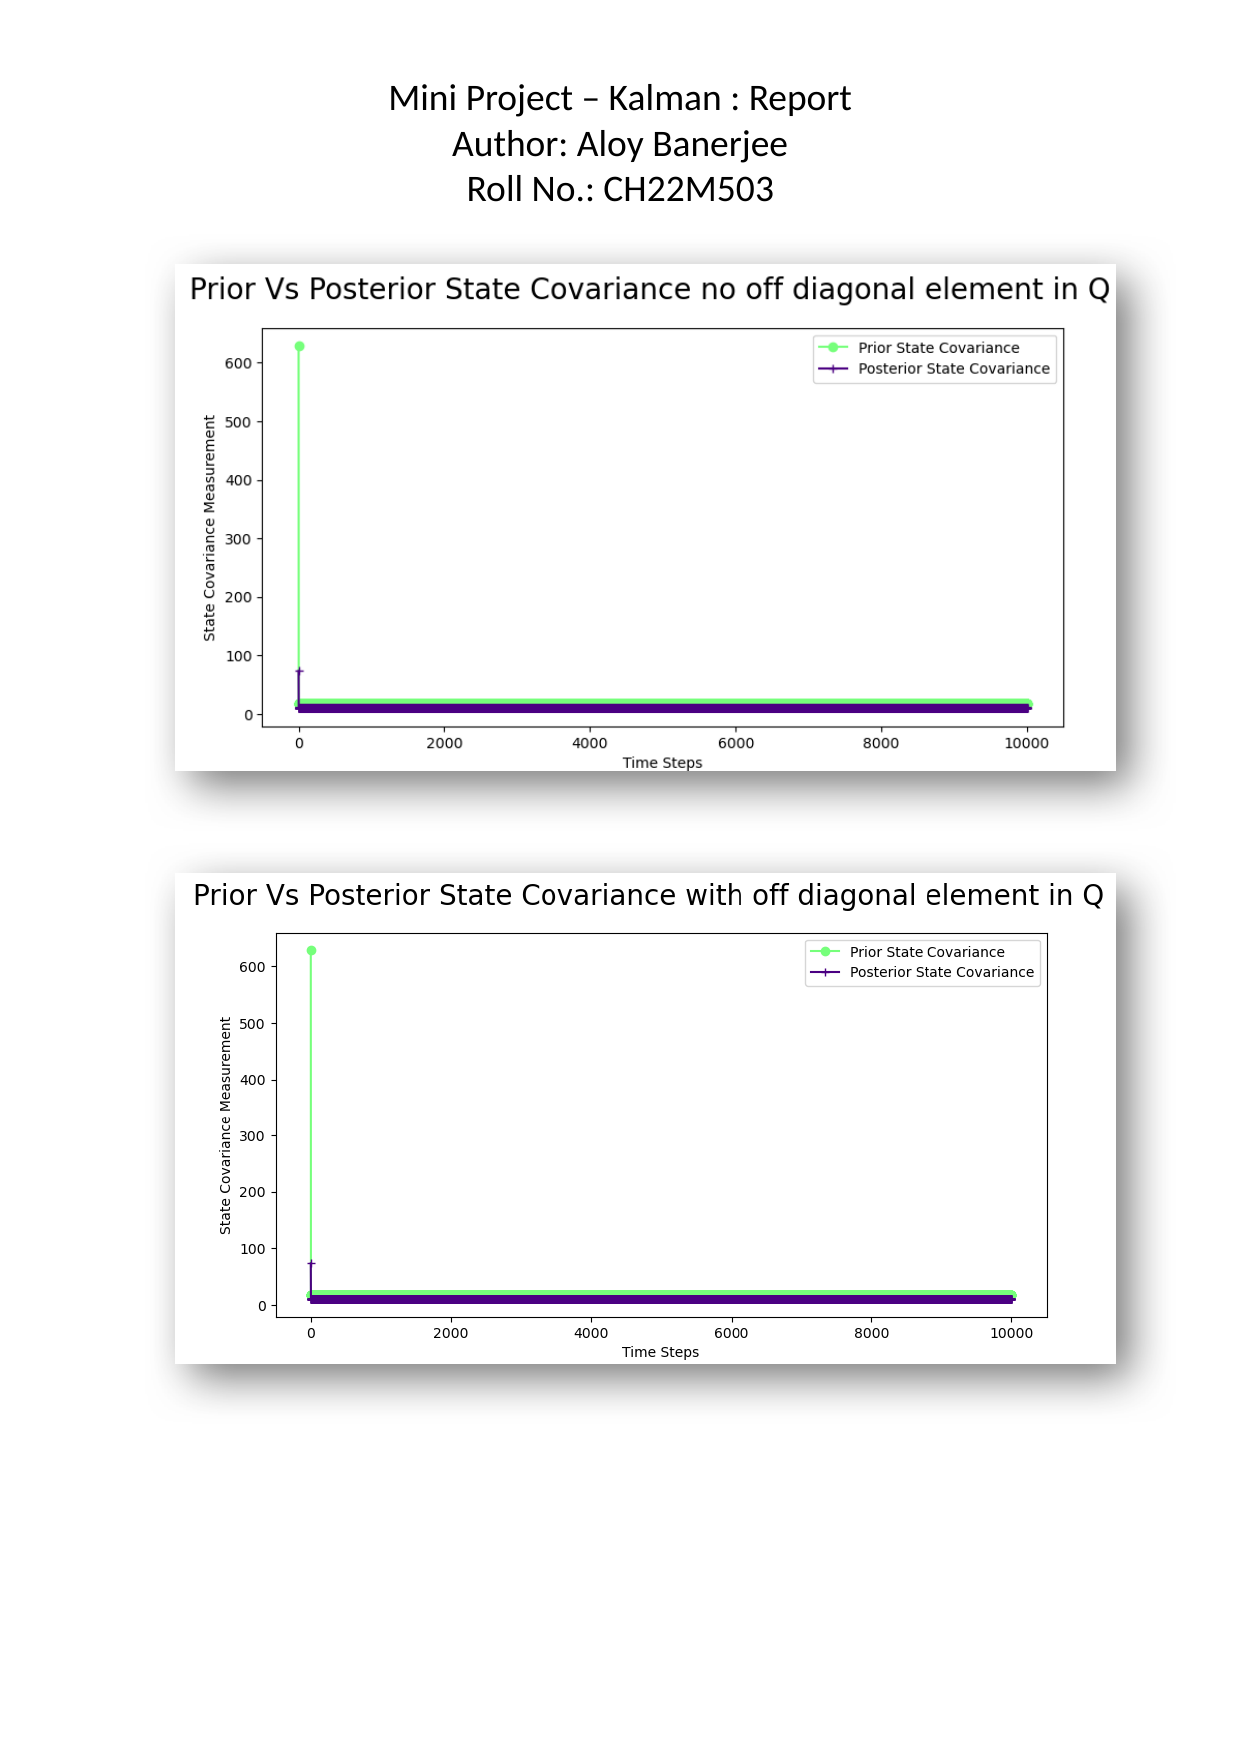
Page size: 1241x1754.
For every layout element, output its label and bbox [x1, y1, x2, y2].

picture [175, 873, 1116, 1364]
picture [175, 264, 1116, 771]
